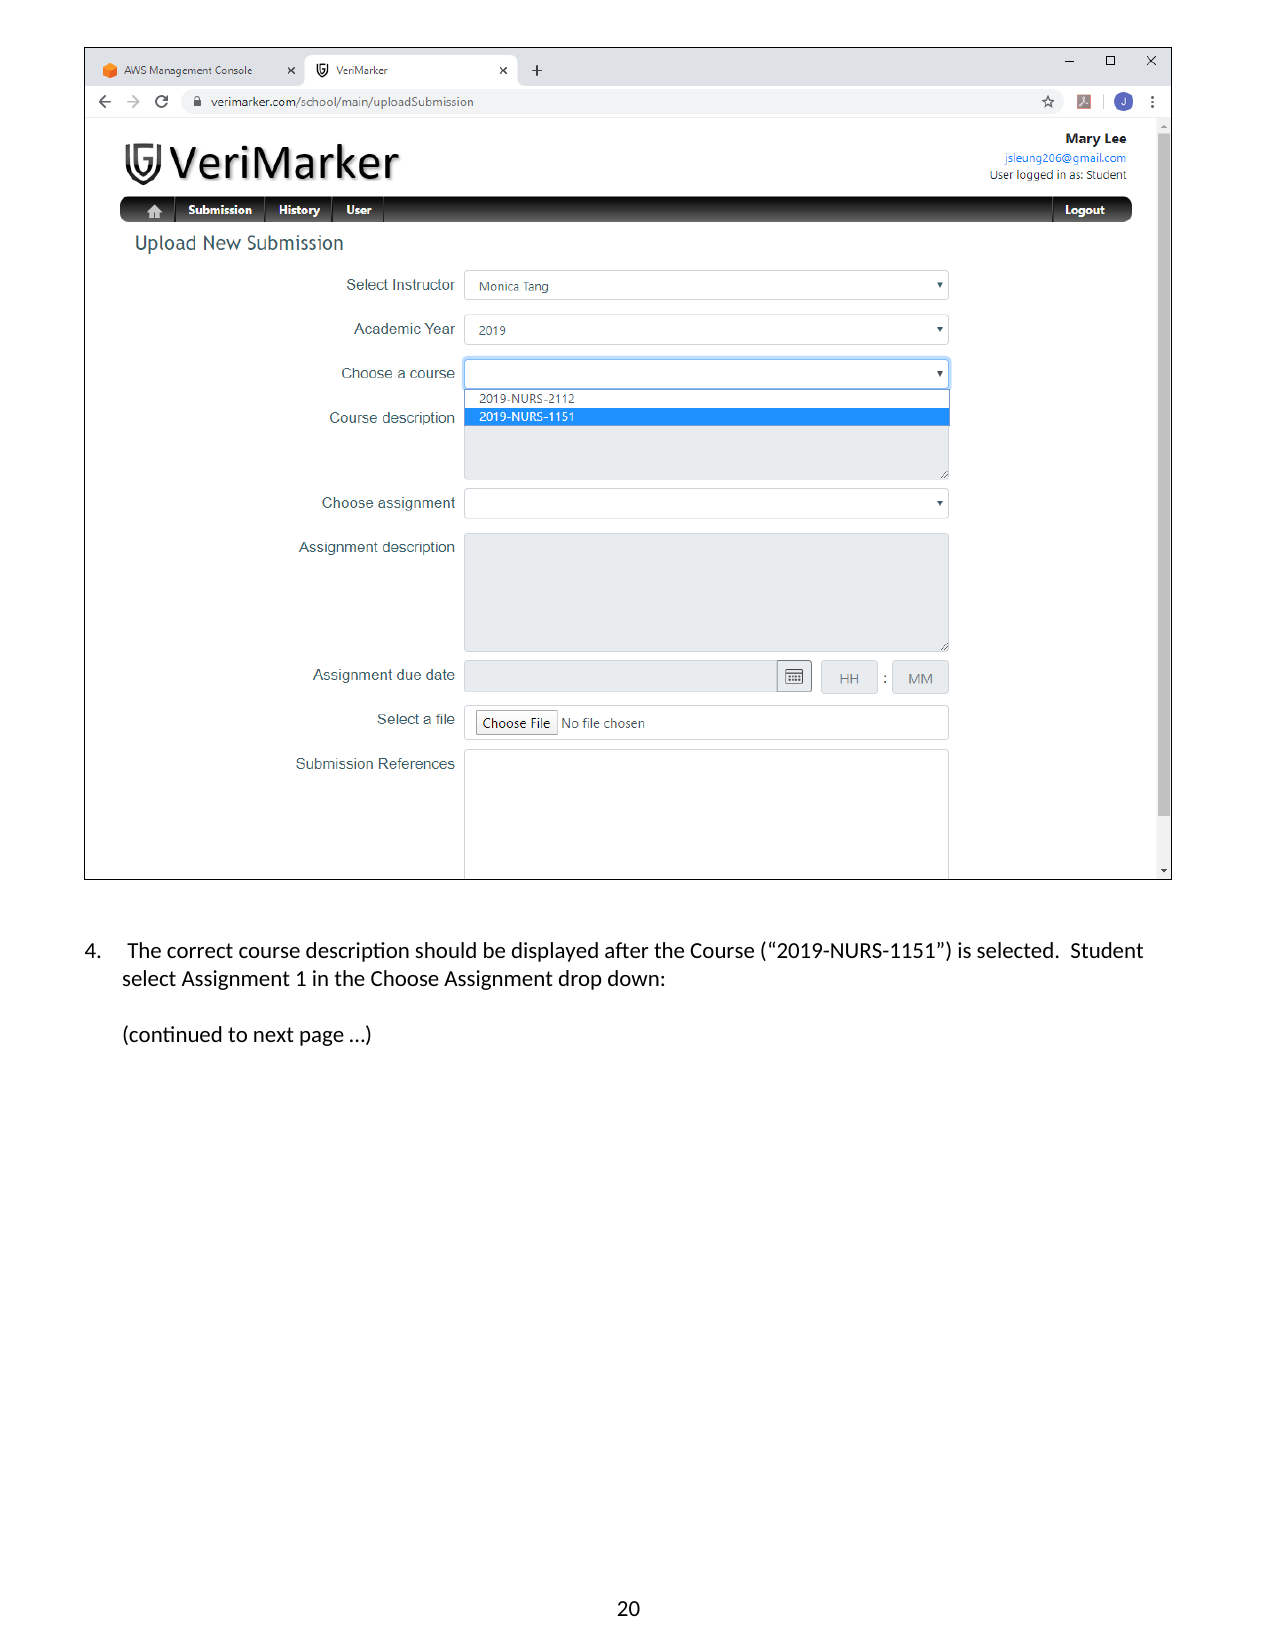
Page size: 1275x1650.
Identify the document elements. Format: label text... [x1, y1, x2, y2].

list (continued to next page …) [122, 1020, 1172, 1048]
picture [85, 48, 1171, 879]
list The correct course description should be displayed after the Course (“2019-NURS-1151”) is selected. Student select Assignment 1 in the Choose Assignment drop down: [84, 936, 1172, 992]
